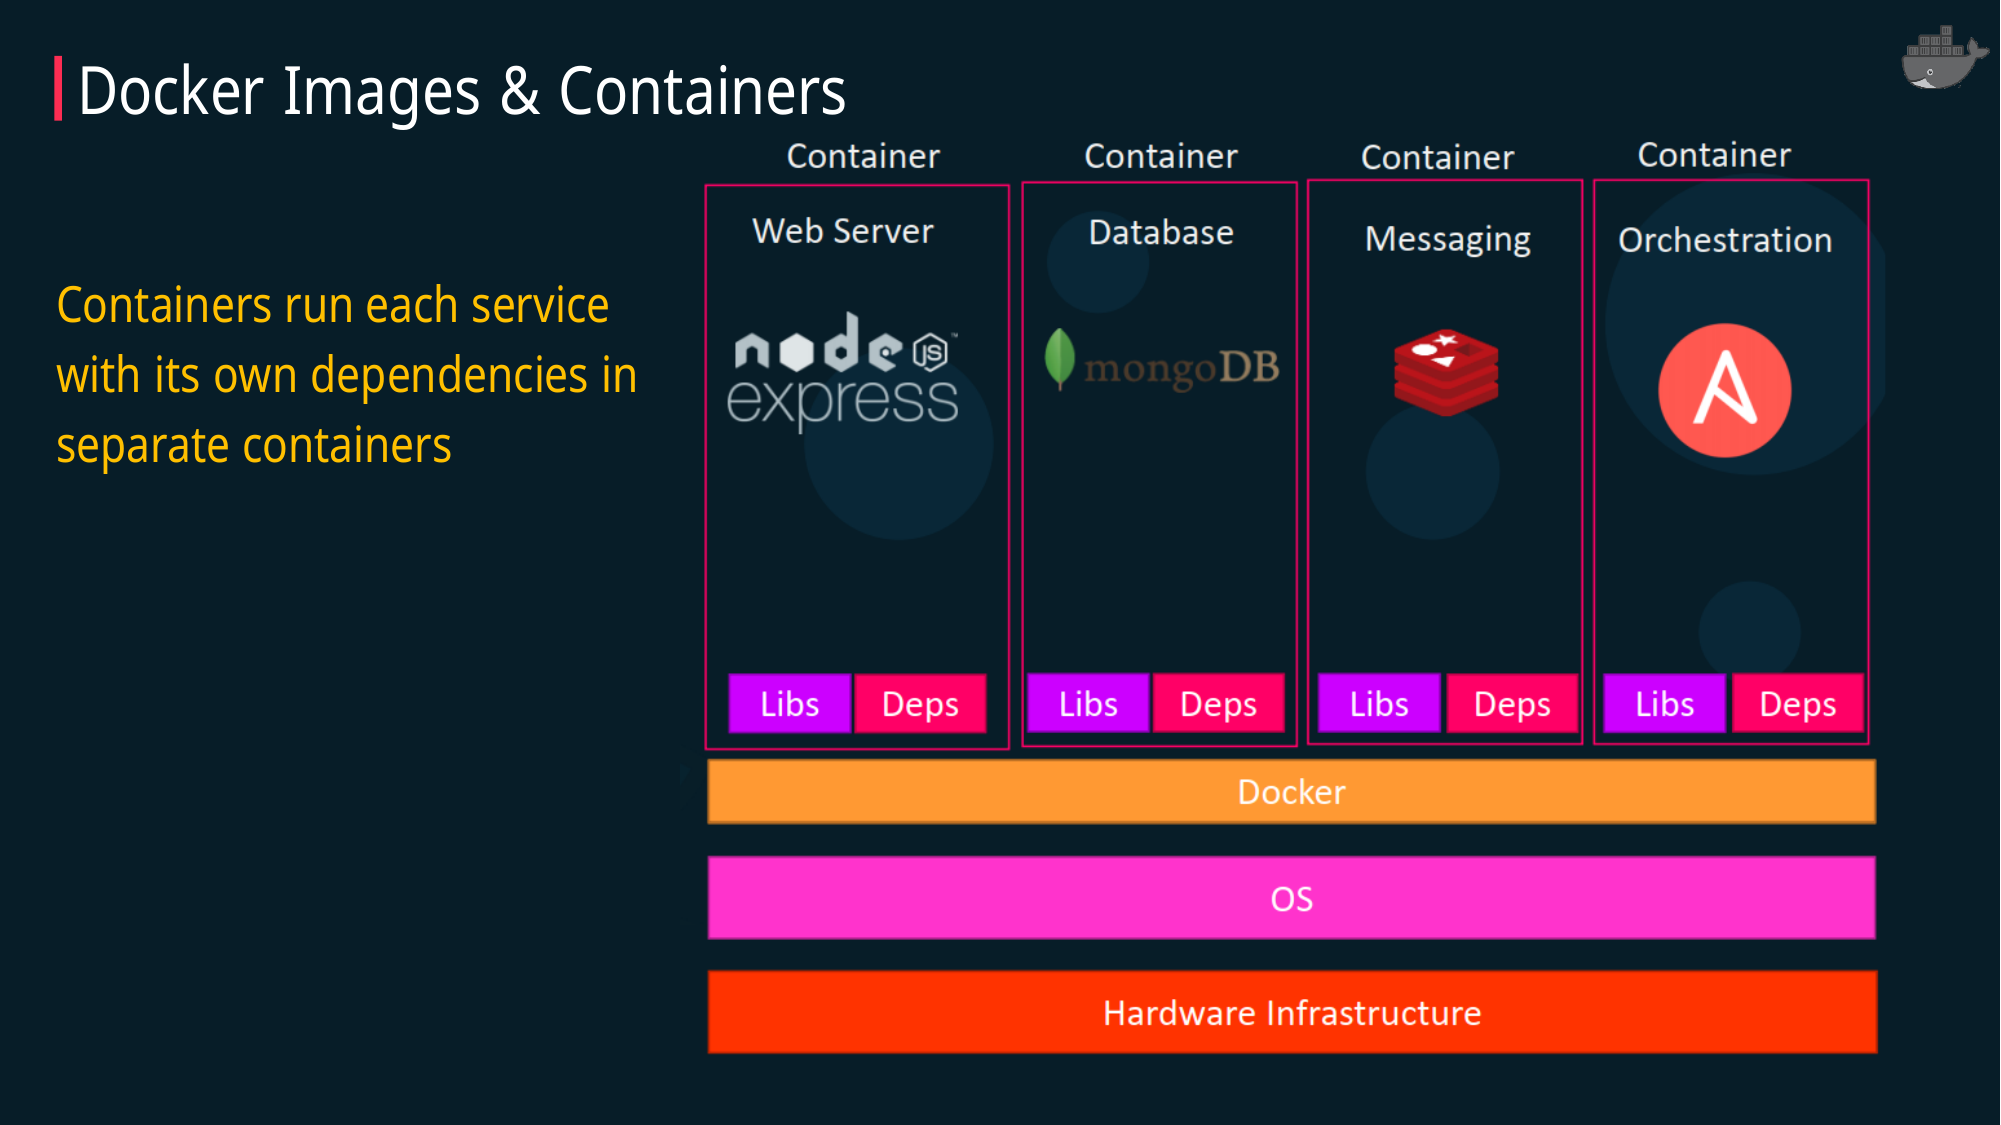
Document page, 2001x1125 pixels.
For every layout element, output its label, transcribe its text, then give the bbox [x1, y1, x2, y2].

text Containers run each service with its own dependencies in separate containers [56, 269, 641, 478]
picture [680, 128, 1886, 1064]
picture [1901, 25, 1990, 89]
subtitle Docker Images & Containers [77, 44, 2000, 134]
